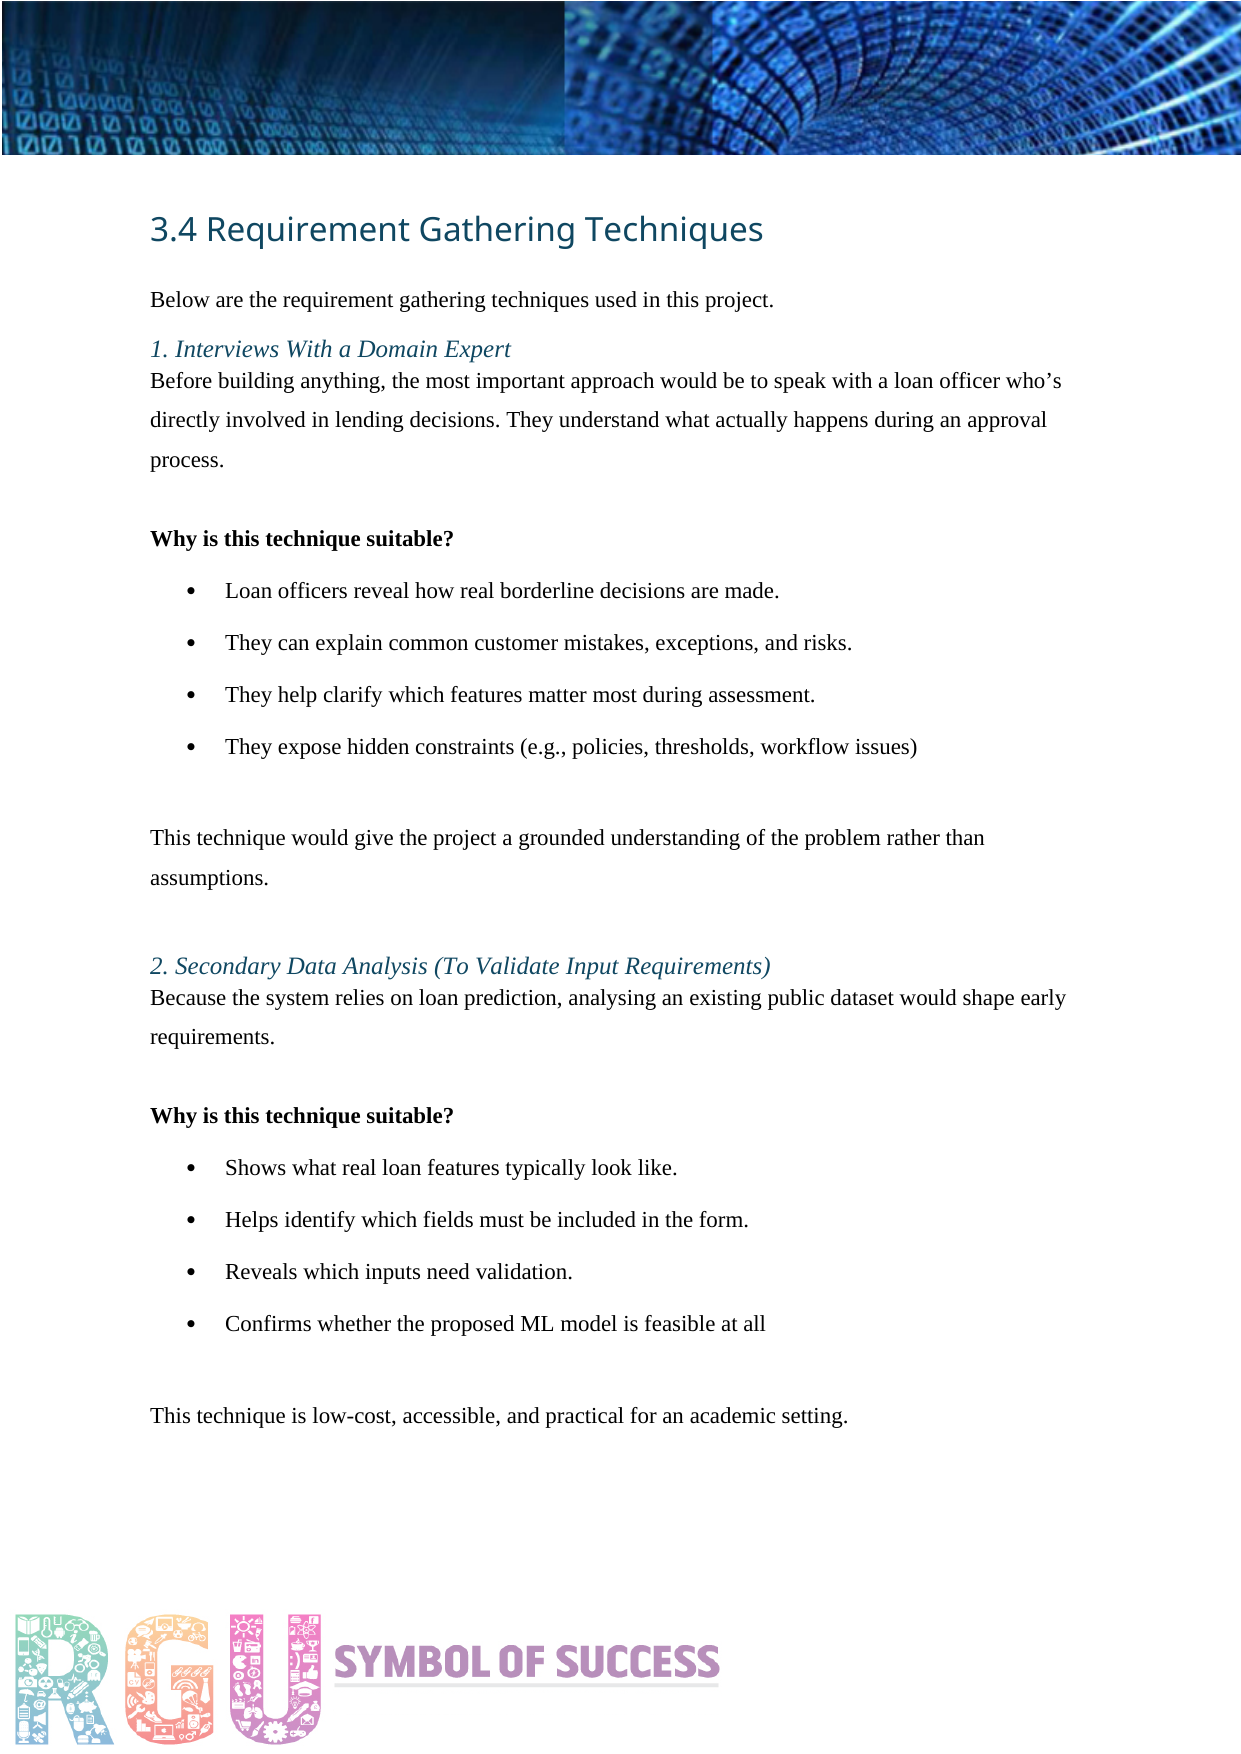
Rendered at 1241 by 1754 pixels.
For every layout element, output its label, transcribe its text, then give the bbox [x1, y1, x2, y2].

picture [2, 1, 1241, 155]
list They expose hidden constraints (e.g., policies, thresholds, workflow issues) [187, 733, 1090, 759]
list They help clarify which features matter most during assessment. [187, 681, 1090, 707]
text Below are the requirement gathering techniques used in this project. [150, 286, 1090, 313]
list Confirms whether the proposed ML model is feasible at all [187, 1310, 1090, 1337]
text Because the system relies on loan prediction, analysing an existing public dataset would shape early requirements. [150, 984, 1090, 1050]
text Before building anything, the most important approach would be to speak with a loan officer who’s directly involved in lending decisions. They understand what actually happens during an approval process. [150, 367, 1090, 472]
list Loan officers reveal how real borderline decisions are made. [187, 577, 1090, 603]
subtitle 2. Secondary Data Analysis (To Validate Input Requirements) [150, 951, 1090, 980]
list Shows what real loan features typically look like. [187, 1154, 1090, 1181]
subtitle 3.4 Requirement Gathering Techniques [150, 206, 1090, 251]
list They can explain common customer mistakes, exceptions, and risks. [187, 629, 1090, 655]
list Helps identify which fields must be included in the form. [187, 1206, 1090, 1233]
subtitle 1. Interviews With a Domain Expert [150, 334, 1090, 363]
text Why is this technique suitable? [150, 525, 1090, 551]
subtitle Trust survey storage [1, 1603, 733, 1754]
text Why is this technique suitable? [150, 1102, 1090, 1129]
list Reveals which inputs need validation. [187, 1258, 1090, 1285]
text This technique would give the project a grounded understanding of the problem rather than assumptions. [150, 824, 1090, 890]
text This technique is low-cost, accessible, and practical for an academic setting. [150, 1402, 1090, 1428]
